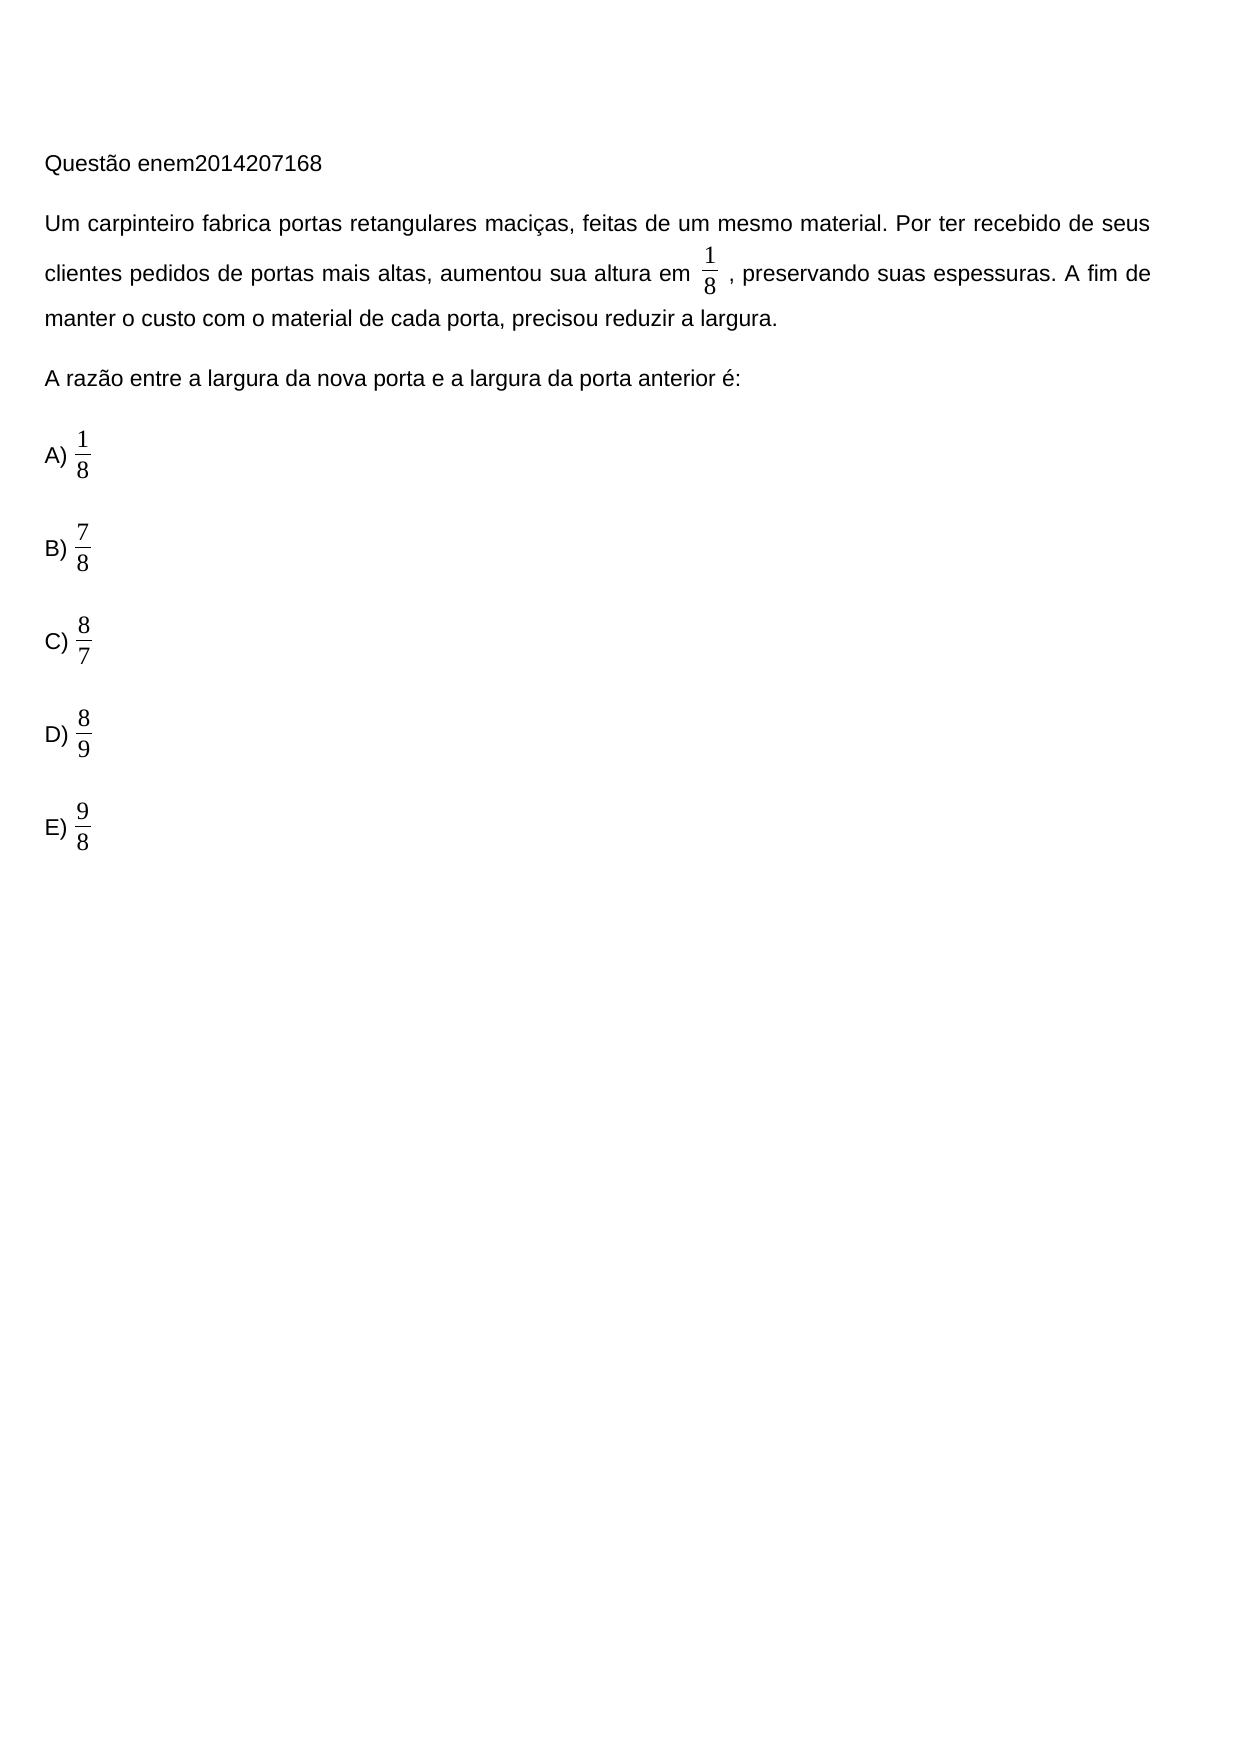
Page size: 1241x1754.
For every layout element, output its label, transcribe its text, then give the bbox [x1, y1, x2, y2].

text A) [44, 425, 1151, 484]
text A razão entre a largura da nova porta e a largura da porta anterior é: [44, 365, 1151, 391]
text B) [44, 518, 1151, 577]
text Um carpinteiro fabrica portas retangulares maciças, feitas de um mesmo material. Por ter recebido de seus clientes pedidos de portas mais altas, aumentou sua altura em , preservando suas espessuras. A fim de manter o custo com o material de cada porta, precisou reduzir a largura. [44, 210, 1151, 331]
text D) [44, 704, 1151, 763]
text Questão enem2014207168 [44, 150, 1151, 176]
text C) [44, 611, 1151, 670]
text E) [44, 797, 1151, 856]
